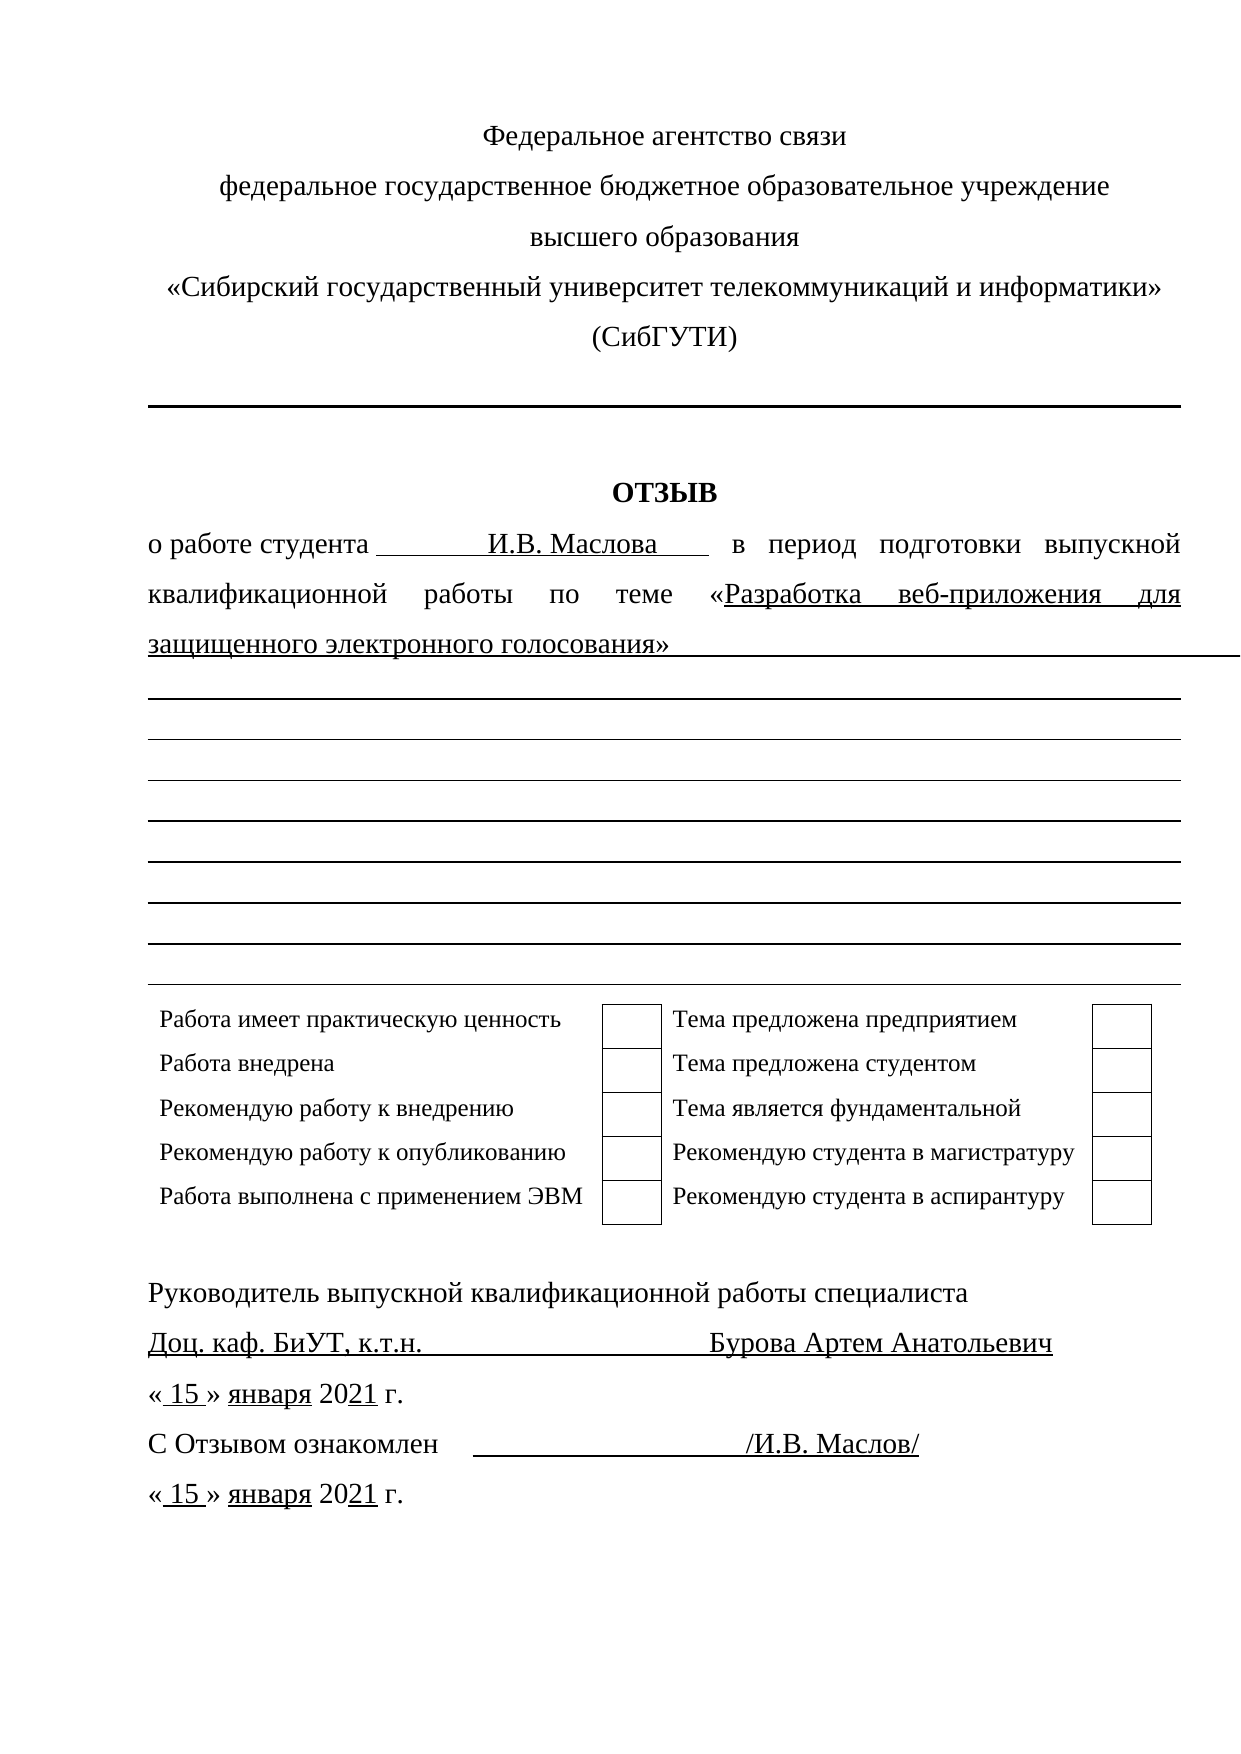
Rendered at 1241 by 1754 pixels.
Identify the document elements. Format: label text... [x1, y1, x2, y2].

text Руководитель выпускной квалификационной работы специалиста [148, 1275, 1181, 1309]
table_cell [1093, 1137, 1151, 1180]
table_cell [603, 1181, 661, 1224]
table_header [603, 1005, 661, 1047]
text о работе студента И.В. Маслова в период подготовки выпускной квалификационной работы по теме «Разработка веб-приложения для защищенного электронного голосования» [148, 526, 1181, 655]
text « 15 » января 2021 г. [148, 1376, 1181, 1409]
table_cell [1093, 1049, 1151, 1092]
text « 15 » января 2021 г. [148, 1476, 1181, 1510]
text Доц. каф. БиУТ, к.т.н. Бурова Артем Анатольевич [148, 1325, 1181, 1359]
table_cell Рекомендую студента в магистратуру [662, 1136, 1092, 1180]
table_cell [1093, 1181, 1151, 1224]
table_header Работа имеет практическую ценность [148, 1004, 602, 1047]
table_cell [1093, 1093, 1151, 1136]
text С Отзывом ознакомлен /И.В. Маслов/ [148, 1426, 1181, 1459]
table_cell [603, 1093, 661, 1136]
table_cell Тема предложена студентом [662, 1048, 1092, 1092]
table_cell [603, 1049, 661, 1092]
table_header [1093, 1005, 1151, 1047]
text Федеральное агентство связи федеральное государственное бюджетное образовательное учреждение высшего образования «Сибирский государственный университет телекоммуникаций и информатики» (СибГУТИ) [148, 118, 1181, 353]
table_cell Рекомендую студента в аспирантуру [662, 1180, 1092, 1224]
table_cell [603, 1137, 661, 1180]
table_cell Работа внедрена [148, 1048, 602, 1092]
text Отзыв [148, 476, 1181, 509]
table_cell Тема является фундаментальной [662, 1092, 1092, 1136]
table_cell Рекомендую работу к опубликованию [148, 1136, 602, 1180]
table_header Тема предложена предприятием [662, 1004, 1092, 1047]
table_cell Рекомендую работу к внедрению [148, 1092, 602, 1136]
table_cell Работа выполнена с применением ЭВМ [148, 1180, 602, 1224]
